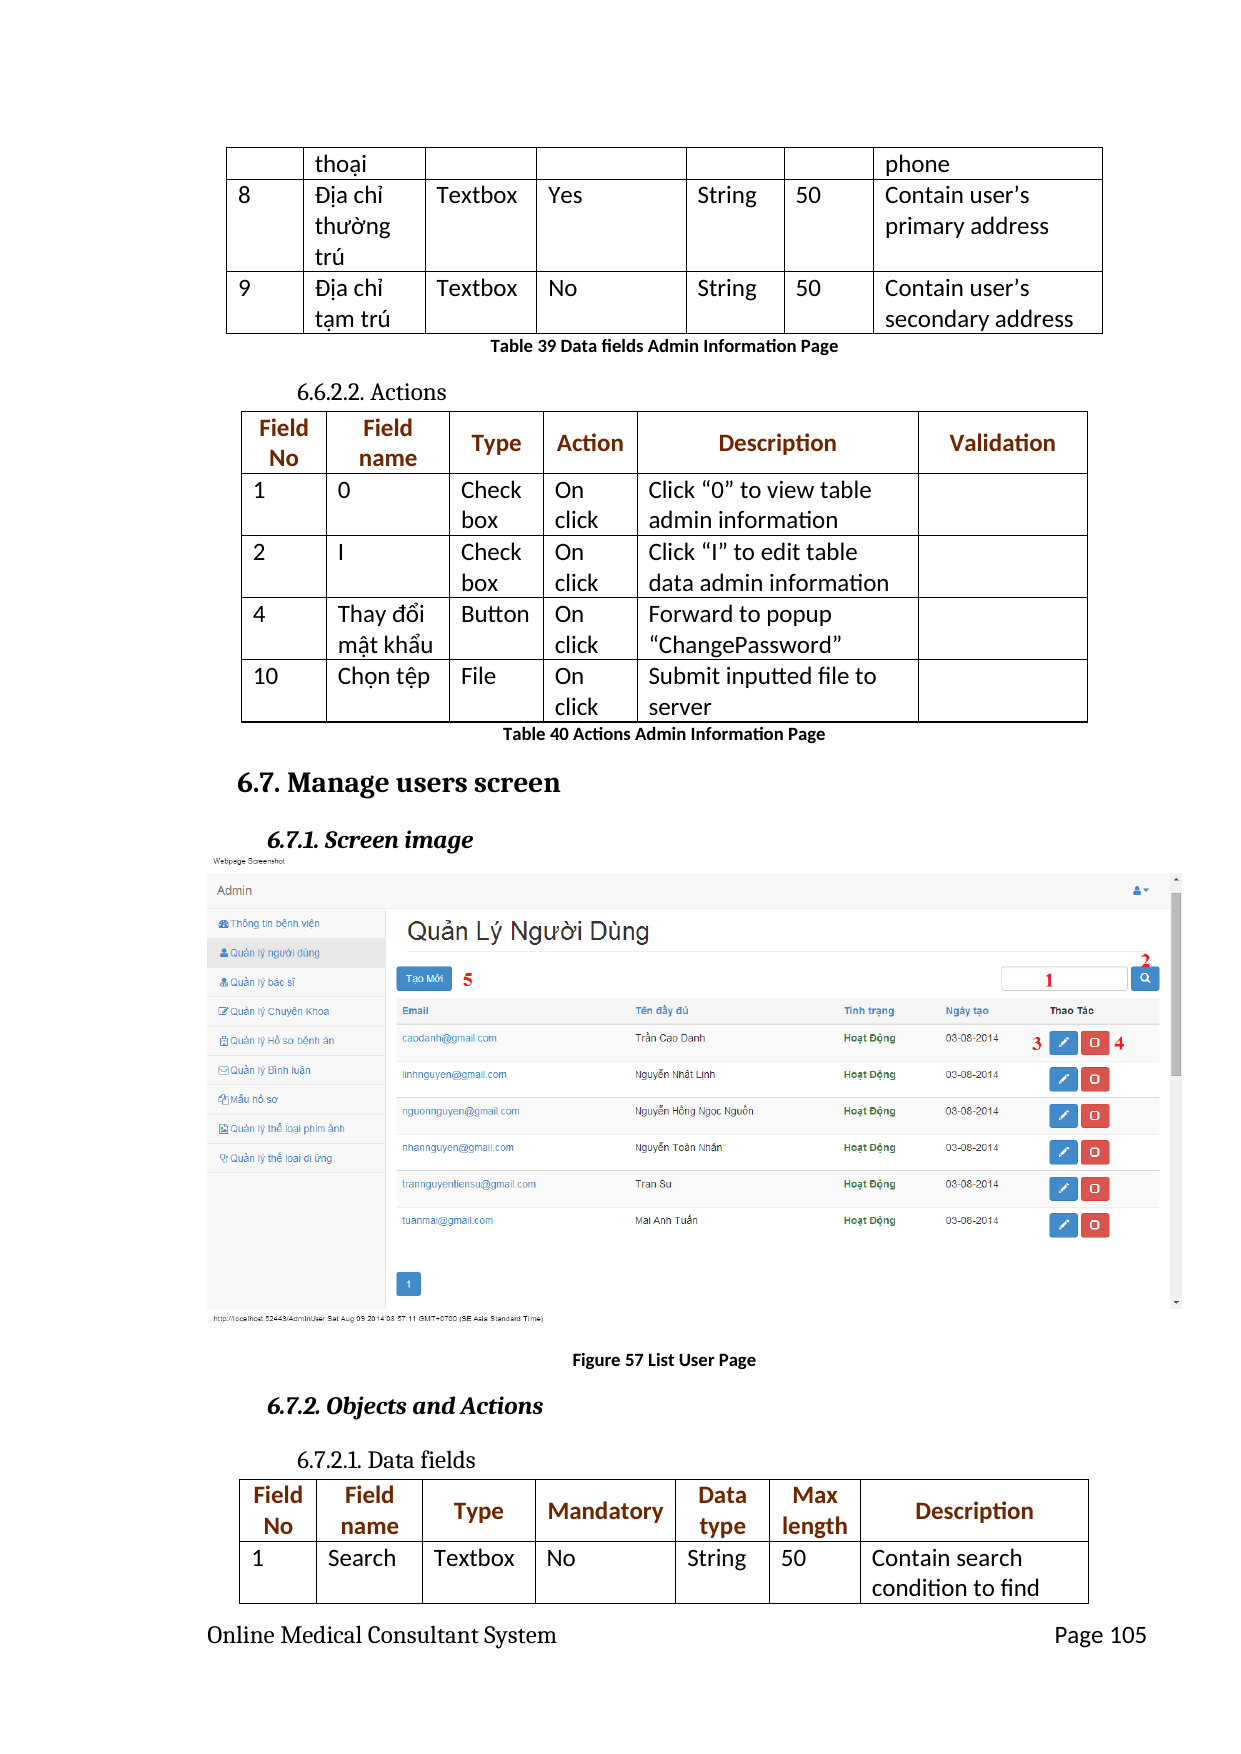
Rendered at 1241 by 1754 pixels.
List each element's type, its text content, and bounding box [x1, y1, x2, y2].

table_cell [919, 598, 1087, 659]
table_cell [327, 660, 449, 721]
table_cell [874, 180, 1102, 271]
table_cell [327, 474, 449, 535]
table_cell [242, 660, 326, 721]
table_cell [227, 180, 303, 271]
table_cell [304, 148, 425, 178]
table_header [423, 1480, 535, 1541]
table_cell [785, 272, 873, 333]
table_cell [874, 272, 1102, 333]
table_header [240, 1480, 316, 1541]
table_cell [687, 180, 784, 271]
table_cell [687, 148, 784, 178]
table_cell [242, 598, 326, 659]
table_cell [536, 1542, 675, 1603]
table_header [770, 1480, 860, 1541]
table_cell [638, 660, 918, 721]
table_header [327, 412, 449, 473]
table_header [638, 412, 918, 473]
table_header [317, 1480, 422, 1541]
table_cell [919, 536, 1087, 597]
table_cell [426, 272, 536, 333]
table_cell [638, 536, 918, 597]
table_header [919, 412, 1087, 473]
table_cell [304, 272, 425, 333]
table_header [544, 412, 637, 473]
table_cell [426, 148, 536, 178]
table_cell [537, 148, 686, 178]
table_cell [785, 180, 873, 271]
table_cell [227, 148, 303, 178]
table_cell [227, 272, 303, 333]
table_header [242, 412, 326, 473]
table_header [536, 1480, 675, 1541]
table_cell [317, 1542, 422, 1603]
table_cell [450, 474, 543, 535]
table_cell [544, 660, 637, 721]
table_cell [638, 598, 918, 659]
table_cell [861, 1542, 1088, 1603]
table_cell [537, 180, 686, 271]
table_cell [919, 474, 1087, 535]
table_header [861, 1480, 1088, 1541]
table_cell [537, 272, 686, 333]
subtitle Data fields [282, 1446, 1122, 1474]
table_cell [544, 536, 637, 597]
subtitle Manage users screen [237, 766, 1122, 800]
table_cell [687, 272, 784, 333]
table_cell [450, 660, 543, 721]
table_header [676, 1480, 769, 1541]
subtitle Actions [282, 378, 1122, 407]
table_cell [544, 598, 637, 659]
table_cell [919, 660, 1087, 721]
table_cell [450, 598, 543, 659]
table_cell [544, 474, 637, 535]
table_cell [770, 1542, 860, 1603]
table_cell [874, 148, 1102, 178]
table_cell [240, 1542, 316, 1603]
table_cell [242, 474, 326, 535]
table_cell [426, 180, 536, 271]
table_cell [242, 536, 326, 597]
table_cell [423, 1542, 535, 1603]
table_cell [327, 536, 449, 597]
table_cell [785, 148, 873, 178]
subtitle Screen image [267, 826, 1122, 854]
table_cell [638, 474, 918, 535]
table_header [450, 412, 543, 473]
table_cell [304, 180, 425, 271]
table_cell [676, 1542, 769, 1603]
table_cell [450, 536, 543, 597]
picture [207, 858, 1182, 1323]
subtitle Objects and Actions [267, 1392, 1122, 1420]
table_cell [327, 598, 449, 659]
